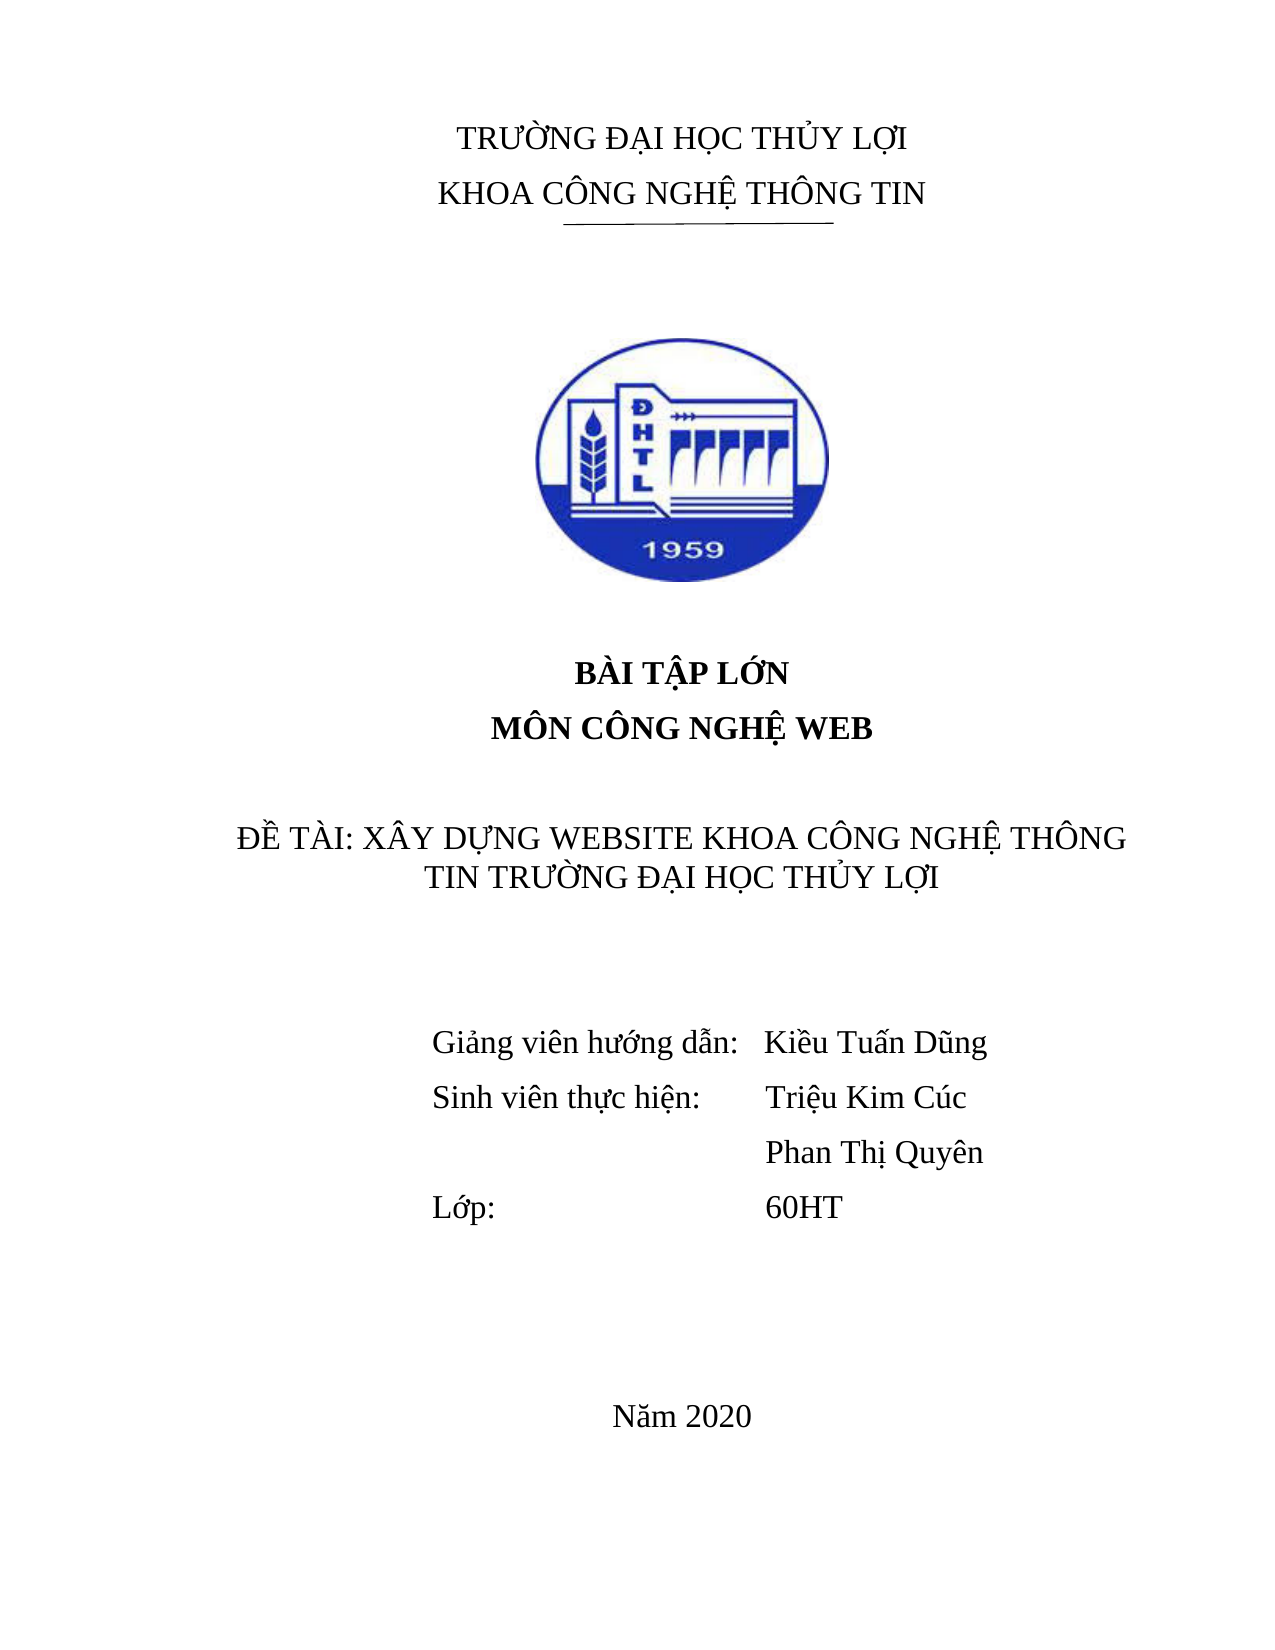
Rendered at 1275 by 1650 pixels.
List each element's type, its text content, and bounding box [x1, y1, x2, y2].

text MÔN CÔNG NGHỆ WEB [207, 708, 1157, 747]
text Phan Thị Quyên [657, 1132, 1157, 1170]
text TRƯỜNG ĐẠI HỌC THỦY LỢI [207, 118, 1157, 156]
picture [535, 338, 829, 582]
text Sinh viên thực hiện: Triệu Kim Cúc [432, 1077, 1157, 1115]
text BÀI TẬP LỚN [207, 653, 1157, 692]
text Lớp: 60HT [432, 1187, 1157, 1225]
text KHOA CÔNG NGHỆ THÔNG TIN [207, 173, 1157, 211]
text Năm 2020 [207, 1397, 1157, 1435]
text ĐỀ TÀI: XÂY DỰNG WEBSITE KHOA CÔNG NGHỆ THÔNG TIN TRƯỜNG ĐẠI HỌC THỦY LỢI [207, 818, 1157, 895]
text Giảng viên hướng dẫn: Kiều Tuấn Dũng [432, 1022, 1157, 1060]
